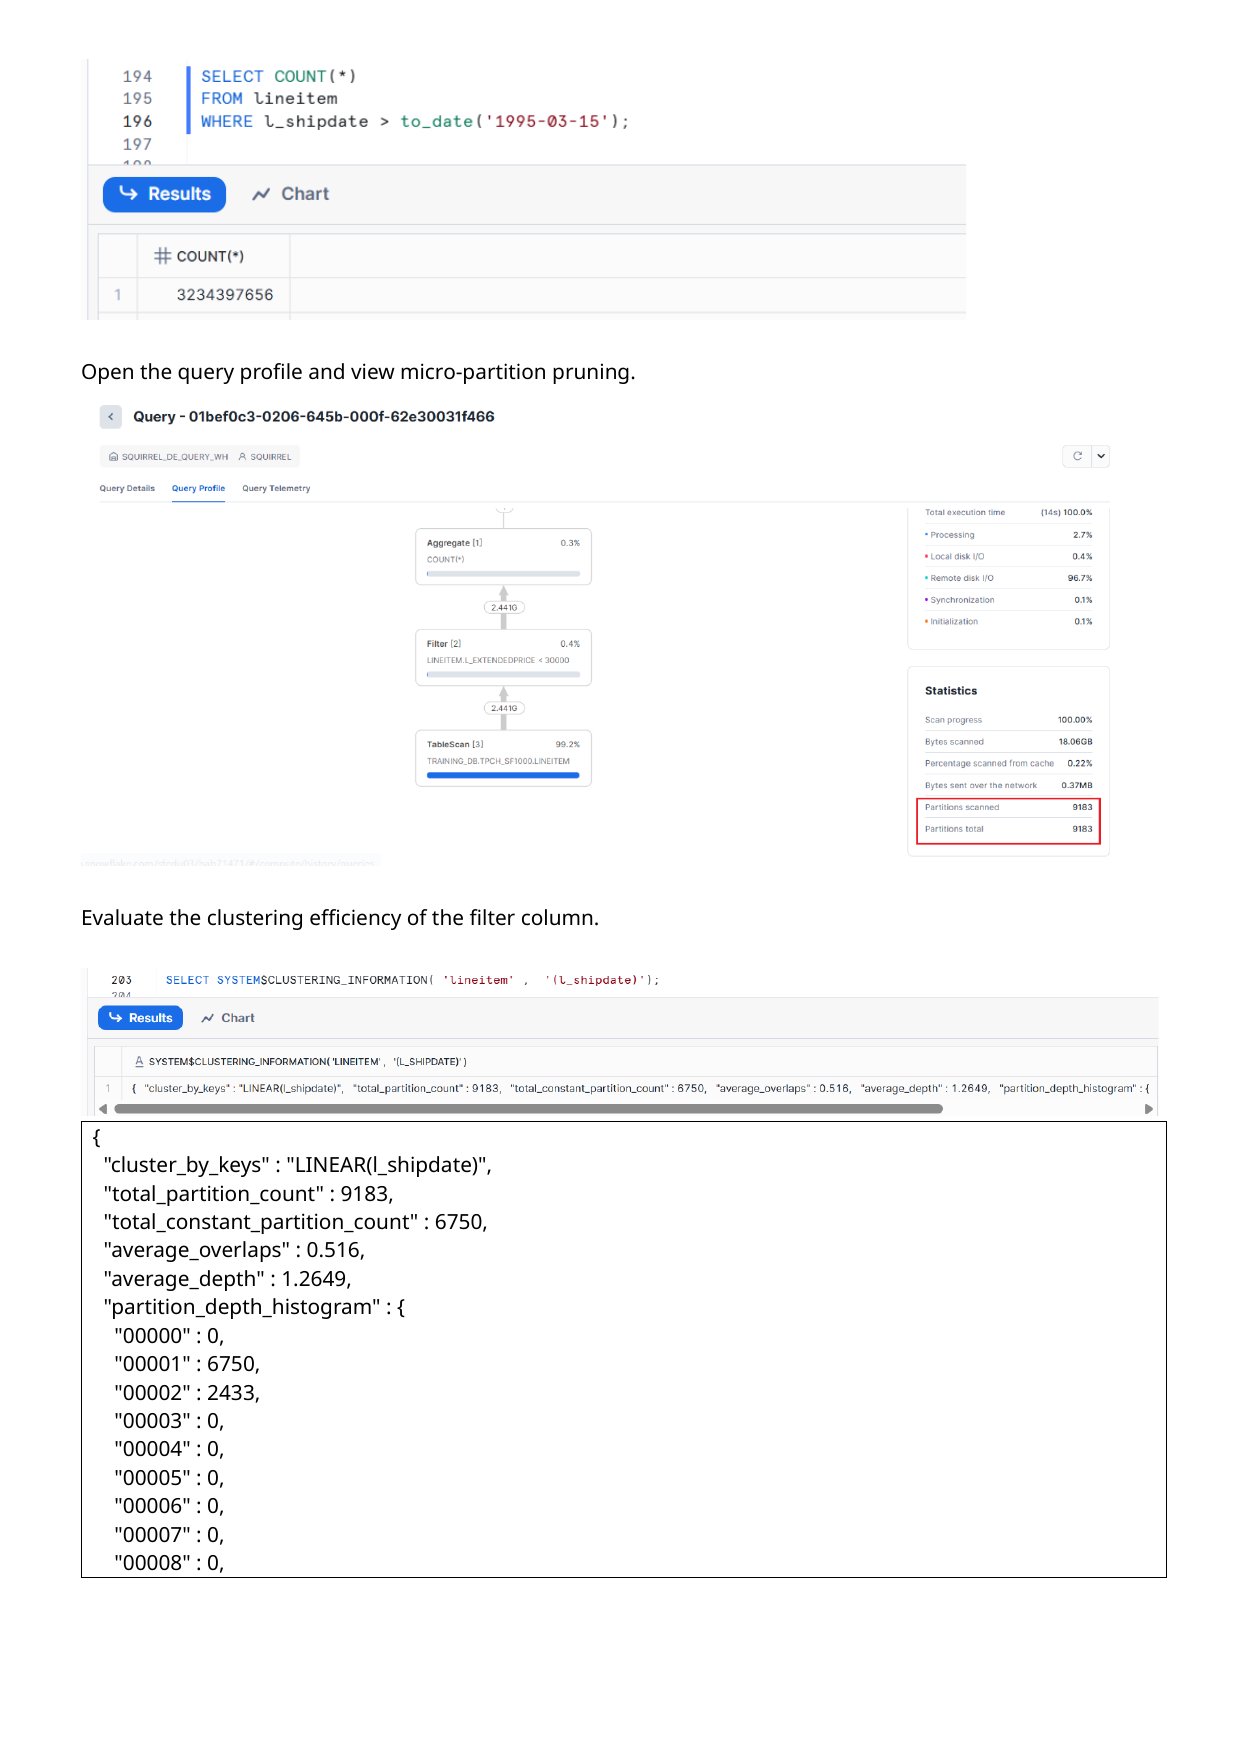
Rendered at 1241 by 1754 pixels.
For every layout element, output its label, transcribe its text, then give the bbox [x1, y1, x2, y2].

text Open the query profile and view micro-partition pruning. [81, 357, 1152, 386]
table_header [82, 1122, 1166, 1577]
picture [80, 968, 1159, 1116]
picture [80, 59, 967, 320]
picture [80, 390, 1159, 866]
text Evaluate the clustering efficiency of the filter column. [81, 903, 1152, 932]
